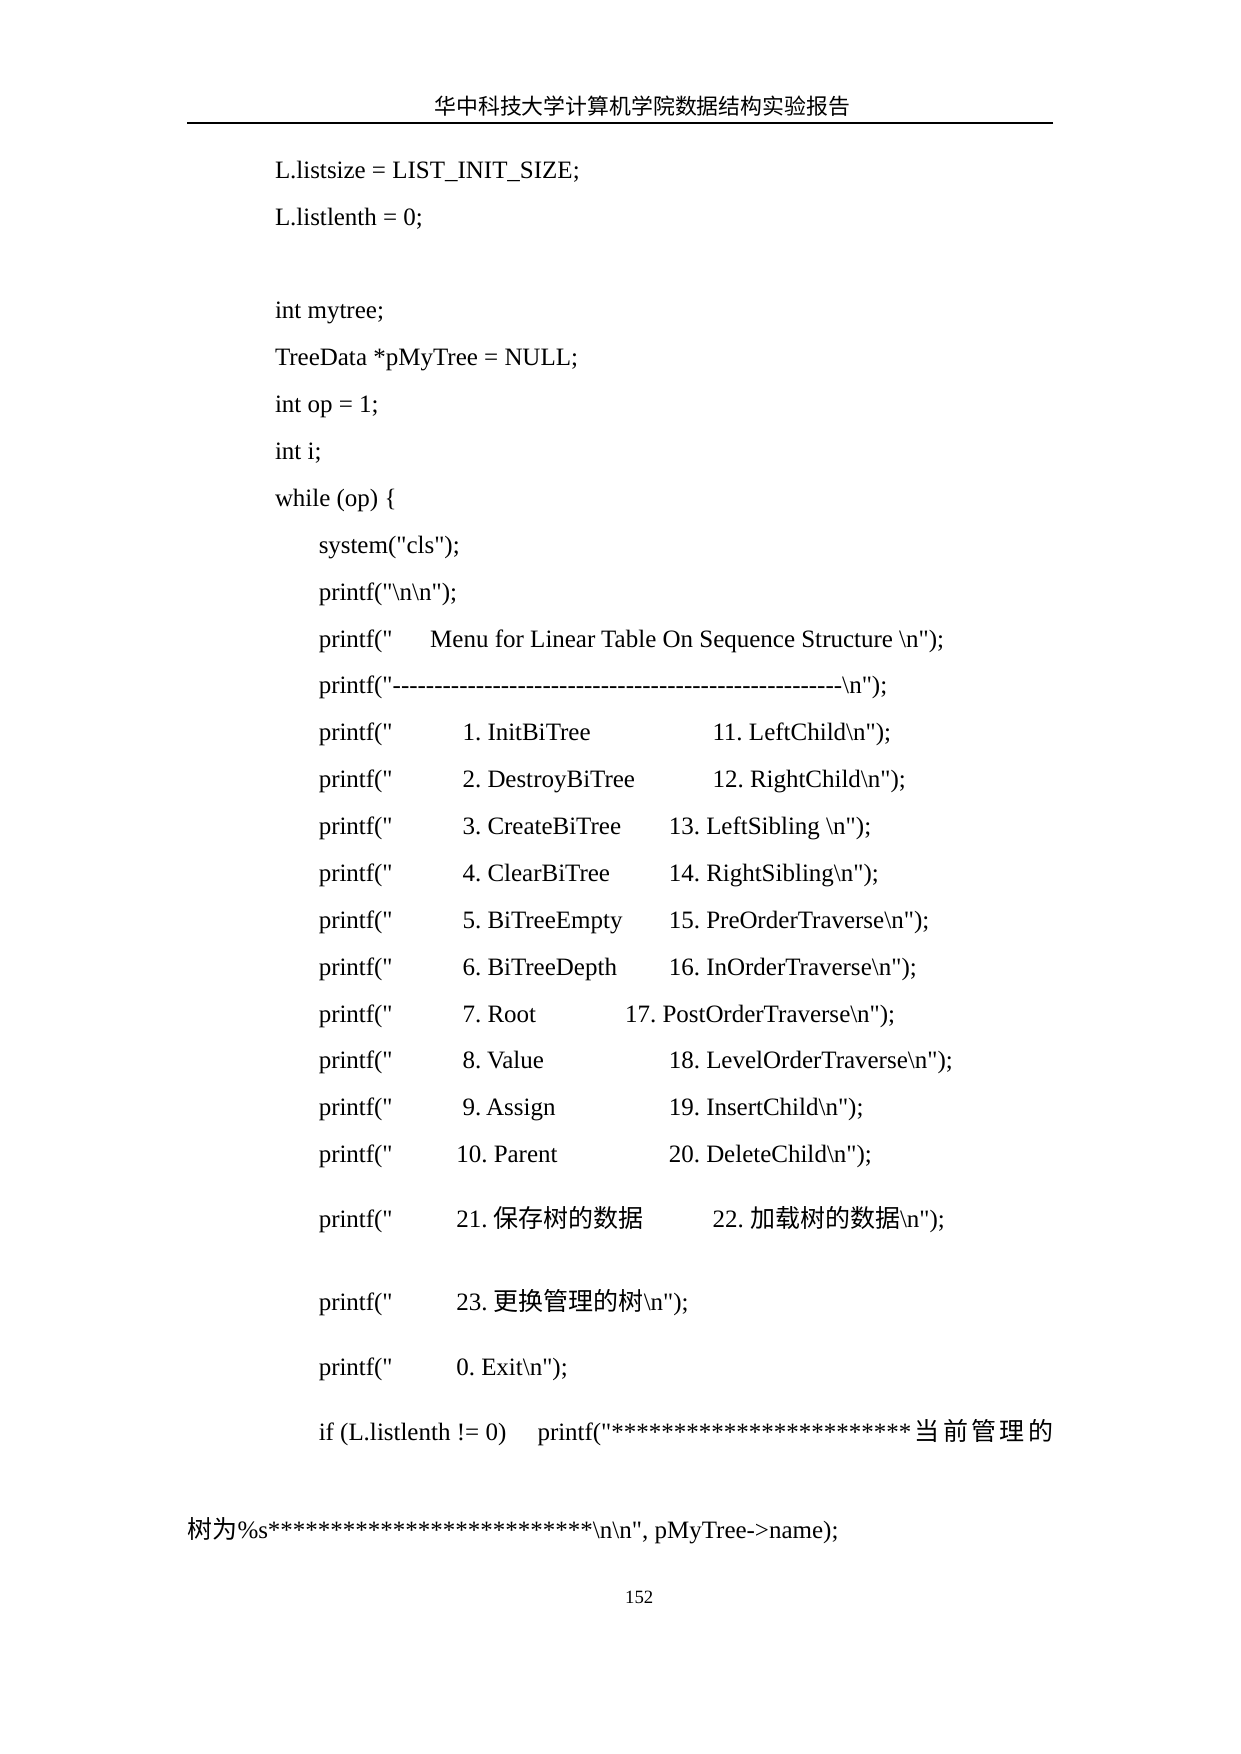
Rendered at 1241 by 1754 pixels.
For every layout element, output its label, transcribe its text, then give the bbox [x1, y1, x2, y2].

text printf(" 9. Assign 19. InsertChild\n"); [187, 1091, 1053, 1123]
text printf("------------------------------------------------------\n"); [187, 669, 1053, 701]
text printf(" 2. DestroyBiTree 12. RightChild\n"); [187, 762, 1053, 795]
text printf(" 3. CreateBiTree 13. LeftSibling \n"); [187, 809, 1053, 842]
text if (L.listlenth != 0) printf("************************当前管理的树为%s**************************\n\n", pMyTree->name); [187, 1397, 1053, 1560]
text printf(" 21. 保存树的数据 22. 加载树的数据\n"); [187, 1184, 1053, 1249]
text printf(" Menu for Linear Table On Sequence Structure \n"); [187, 622, 1053, 654]
text L.listsize = LIST_INIT_SIZE; [187, 153, 1053, 186]
text printf(" 4. ClearBiTree 14. RightSibling\n"); [187, 856, 1053, 889]
text int i; [187, 434, 1053, 467]
text int op = 1; [187, 387, 1053, 420]
text int mytree; [187, 294, 1053, 326]
text TreeData *pMyTree = NULL; [187, 341, 1053, 373]
text system("cls"); [187, 528, 1053, 561]
text L.listlenth = 0; [187, 200, 1053, 232]
text printf(" 10. Parent 20. DeleteChild\n"); [187, 1137, 1053, 1170]
text printf(" 8. Value 18. LevelOrderTraverse\n"); [187, 1044, 1053, 1076]
text while (op) { [187, 481, 1053, 514]
text printf("\n\n"); [187, 575, 1053, 607]
text printf(" 7. Root 17. PostOrderTraverse\n"); [187, 997, 1053, 1029]
text printf(" 1. InitBiTree 11. LeftChild\n"); [187, 716, 1053, 748]
text printf(" 5. BiTreeEmpty 15. PreOrderTraverse\n"); [187, 903, 1053, 936]
text printf(" 6. BiTreeDepth 16. InOrderTraverse\n"); [187, 950, 1053, 982]
text printf(" 23. 更换管理的树\n"); [187, 1267, 1053, 1332]
text printf(" 0. Exit\n"); [187, 1351, 1053, 1383]
